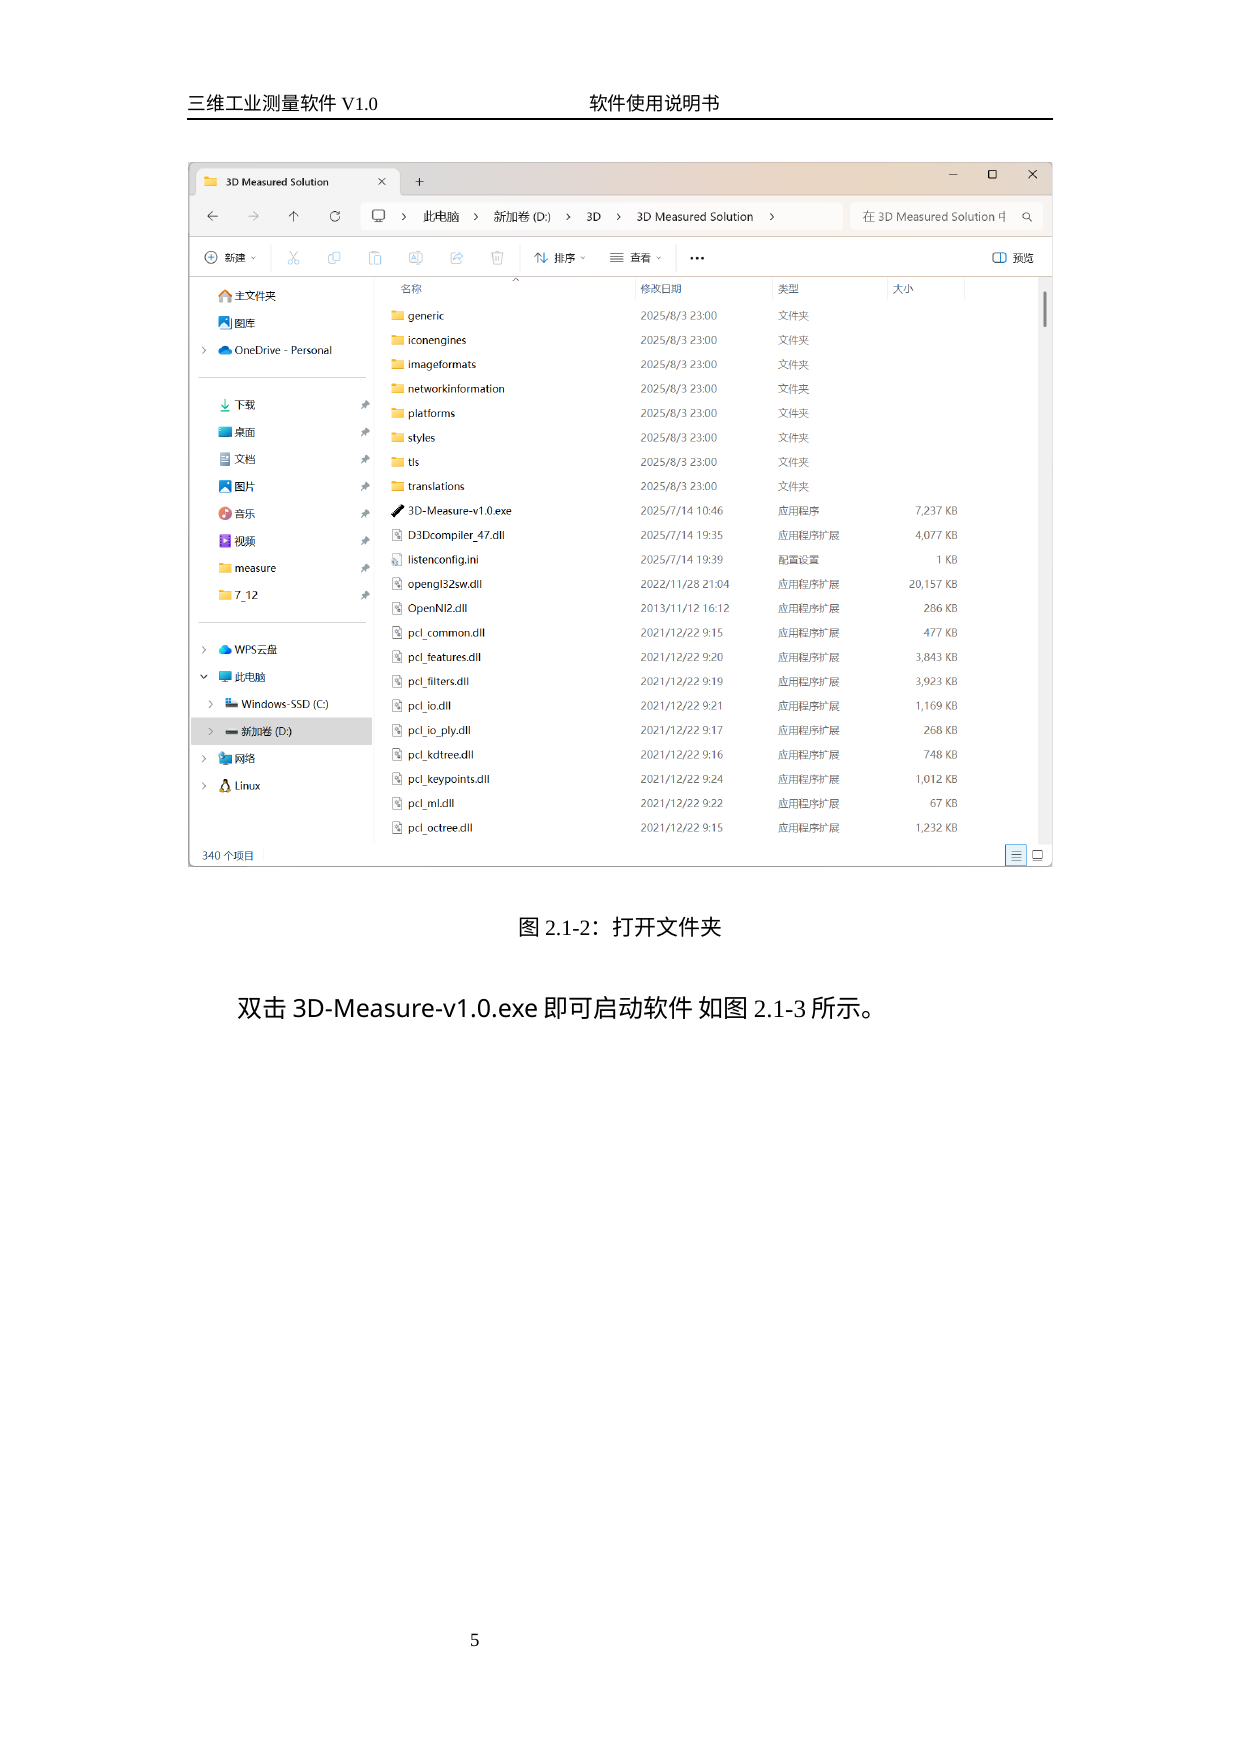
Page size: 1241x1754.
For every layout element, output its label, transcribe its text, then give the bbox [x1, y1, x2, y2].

text 图2.1-2：打开文件夹 [187, 909, 1053, 942]
list 双击3D-Measure-v1.0.exe即可启动软件 如图2.1-3所示。 [187, 974, 1053, 1039]
picture [188, 162, 1053, 867]
